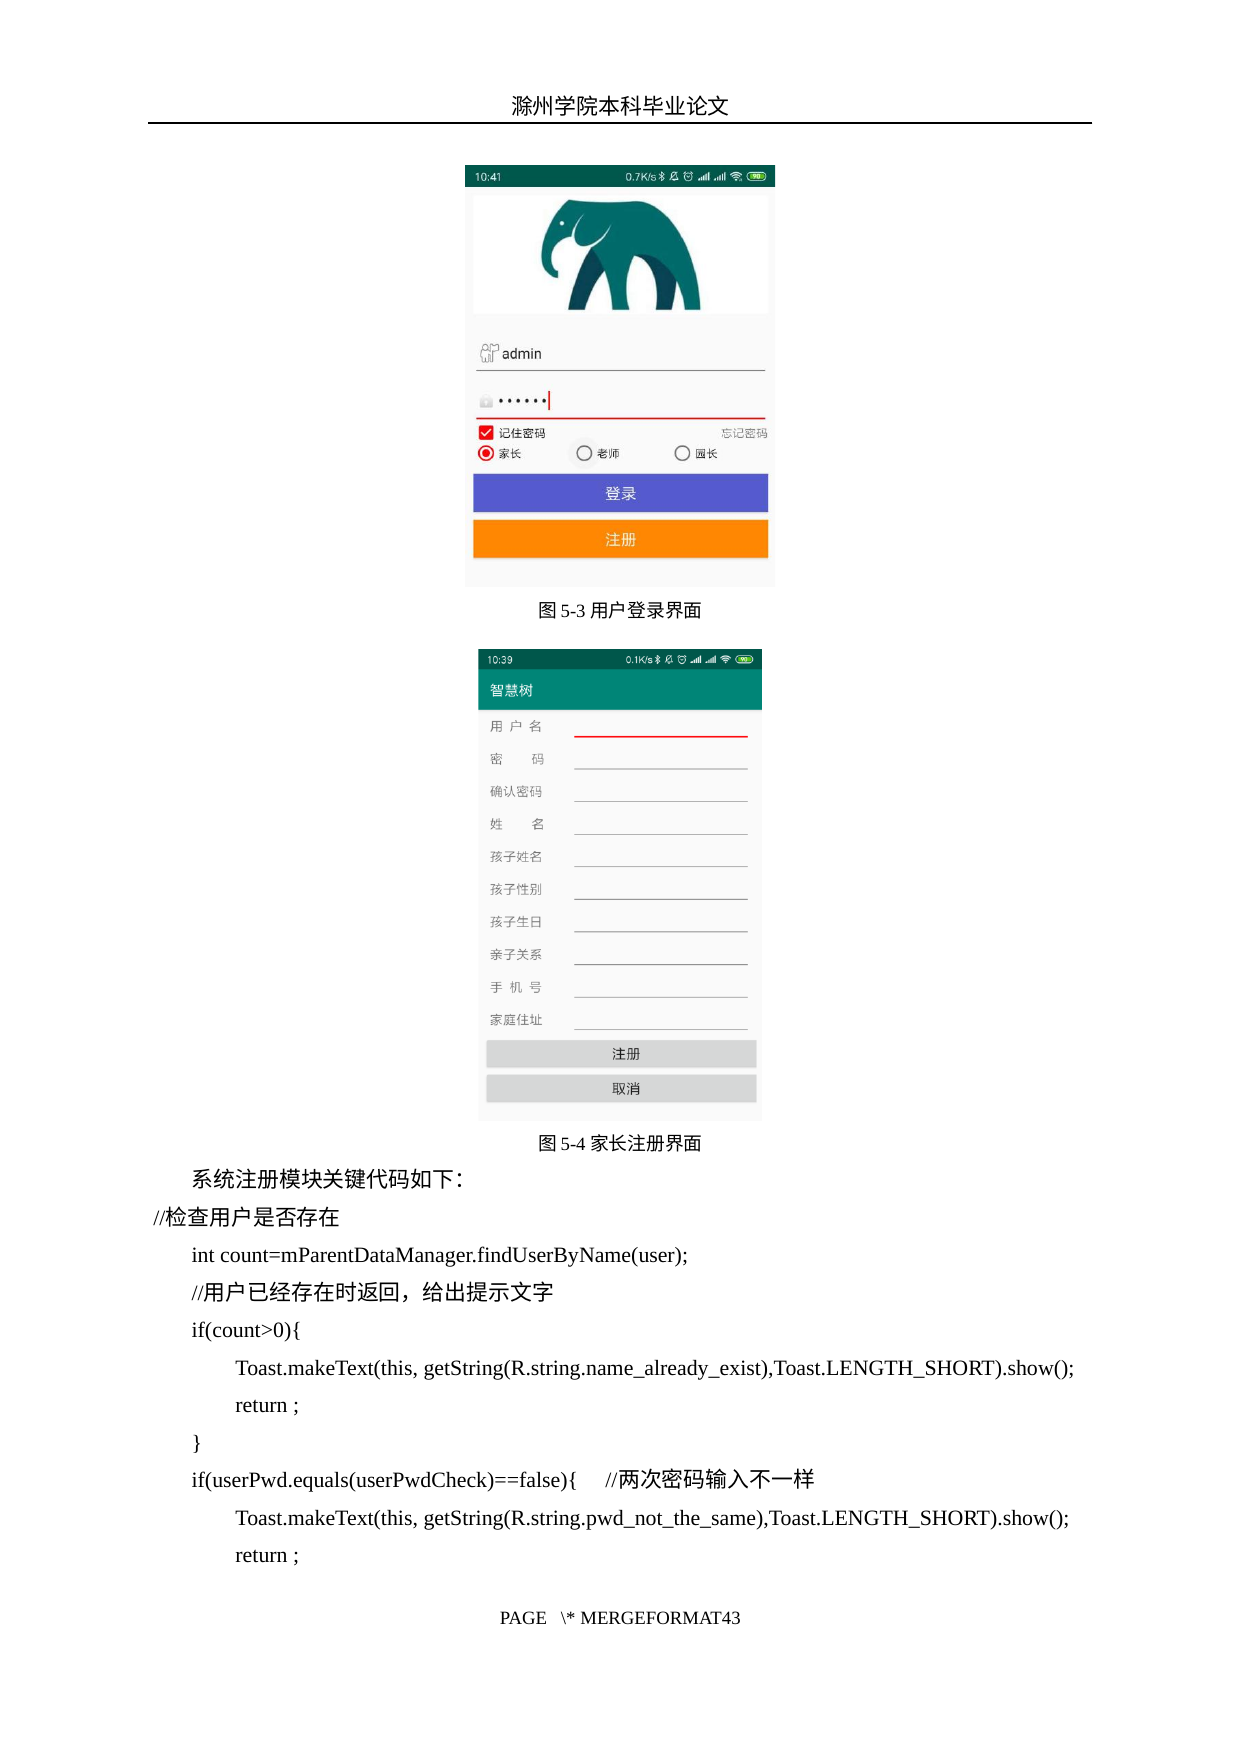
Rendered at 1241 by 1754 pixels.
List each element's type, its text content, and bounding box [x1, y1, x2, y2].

picture [478, 649, 762, 1121]
text return ; [148, 1383, 1092, 1420]
text if(count>0){ [148, 1308, 1092, 1345]
text } [148, 1420, 1092, 1458]
text Toast.makeText(this, getString(R.string.pwd_not_the_same),Toast.LENGTH_SHORT).show(); [148, 1495, 1092, 1533]
text if(userPwd.equals(userPwdCheck)==false){ //两次密码输入不一样 [148, 1458, 1092, 1495]
text int count=mParentDataManager.findUserByName(user); [148, 1233, 1092, 1270]
text //用户已经存在时返回，给出提示文字 [148, 1270, 1092, 1308]
text 系统注册模块关键代码如下： [148, 1158, 1092, 1195]
text 图5-3 用户登录界面 [148, 587, 1092, 624]
text return ; [148, 1533, 1092, 1570]
text 图5-4 家长注册界面 [148, 1120, 1092, 1158]
text Toast.makeText(this, getString(R.string.name_already_exist),Toast.LENGTH_SHORT).show(); [148, 1345, 1092, 1383]
text //检查用户是否存在 [148, 1195, 1092, 1233]
picture [465, 165, 775, 587]
